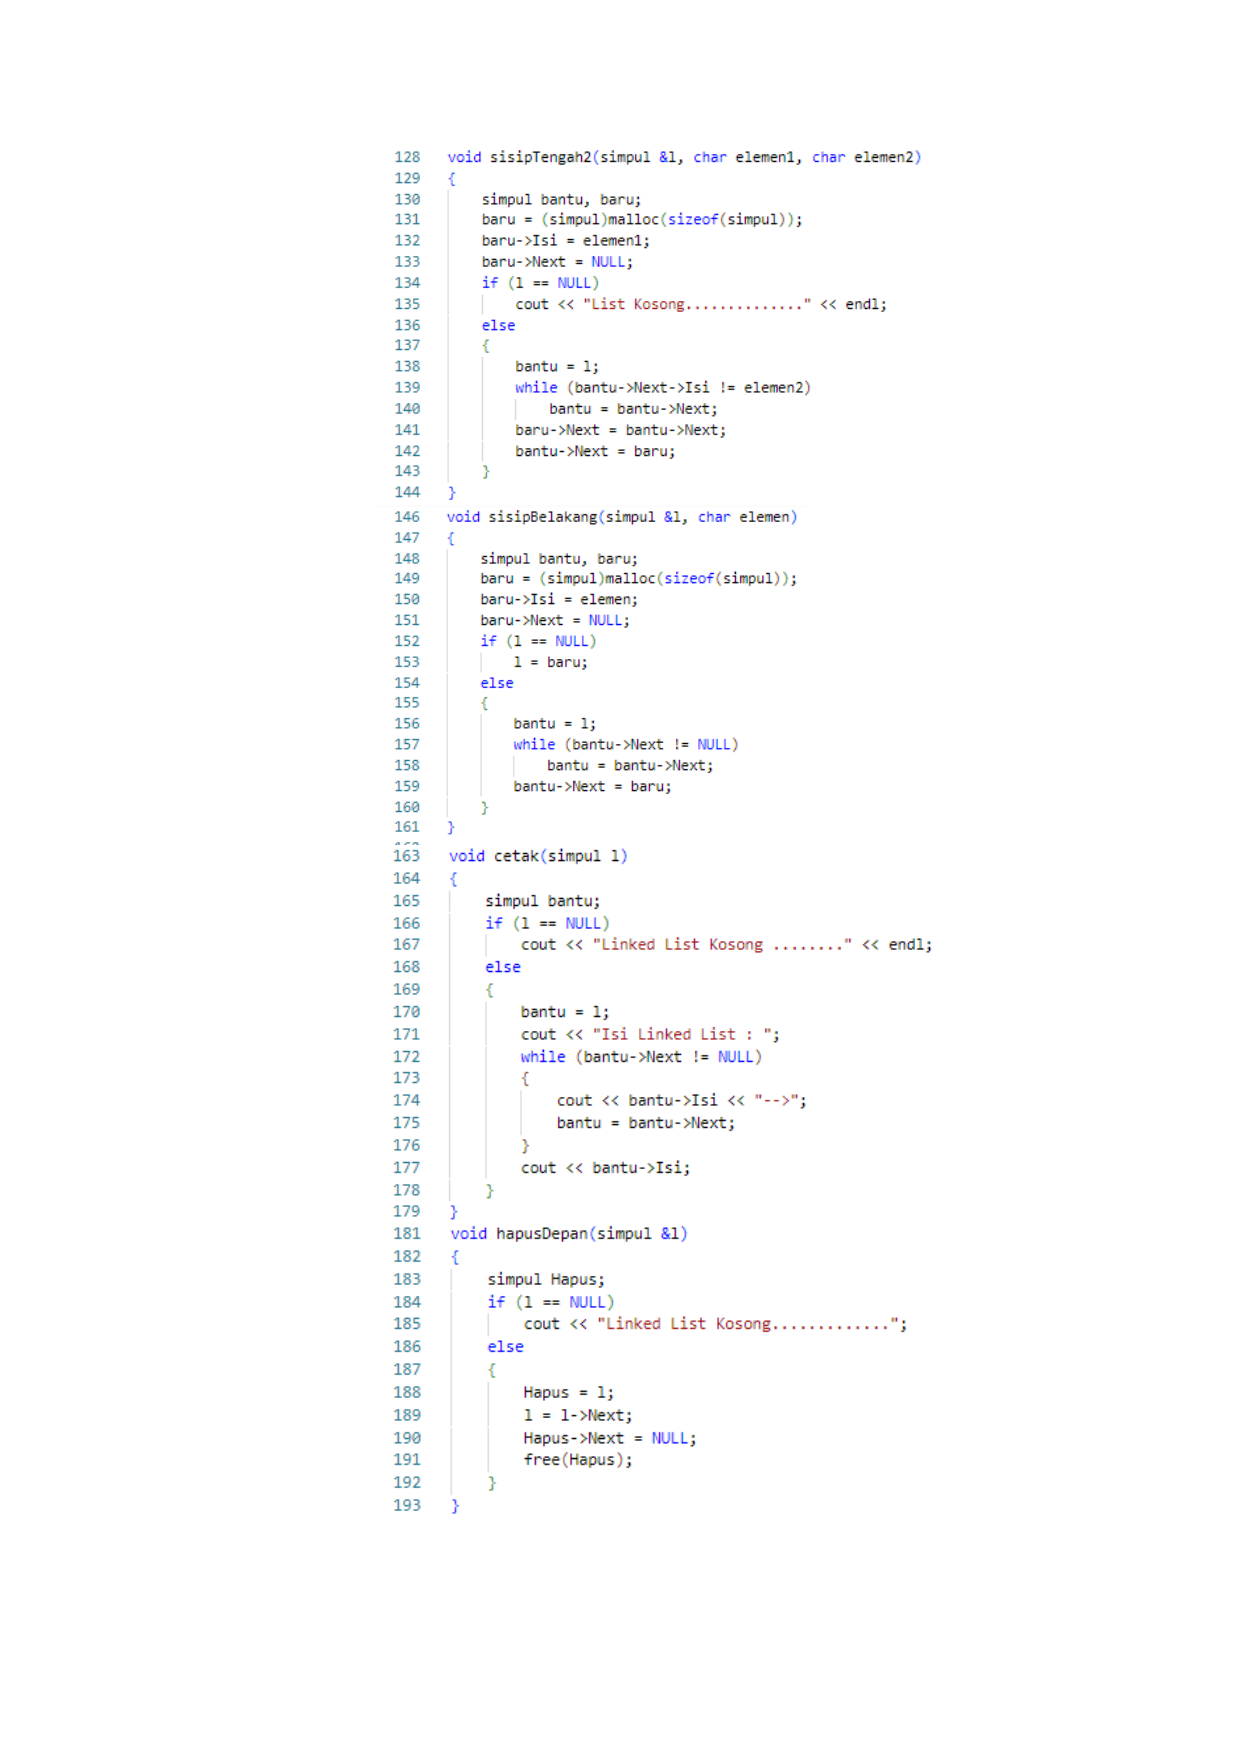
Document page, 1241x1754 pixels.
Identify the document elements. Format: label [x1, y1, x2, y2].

picture [375, 847, 936, 1221]
picture [375, 1222, 926, 1521]
picture [375, 505, 808, 845]
picture [375, 150, 935, 504]
